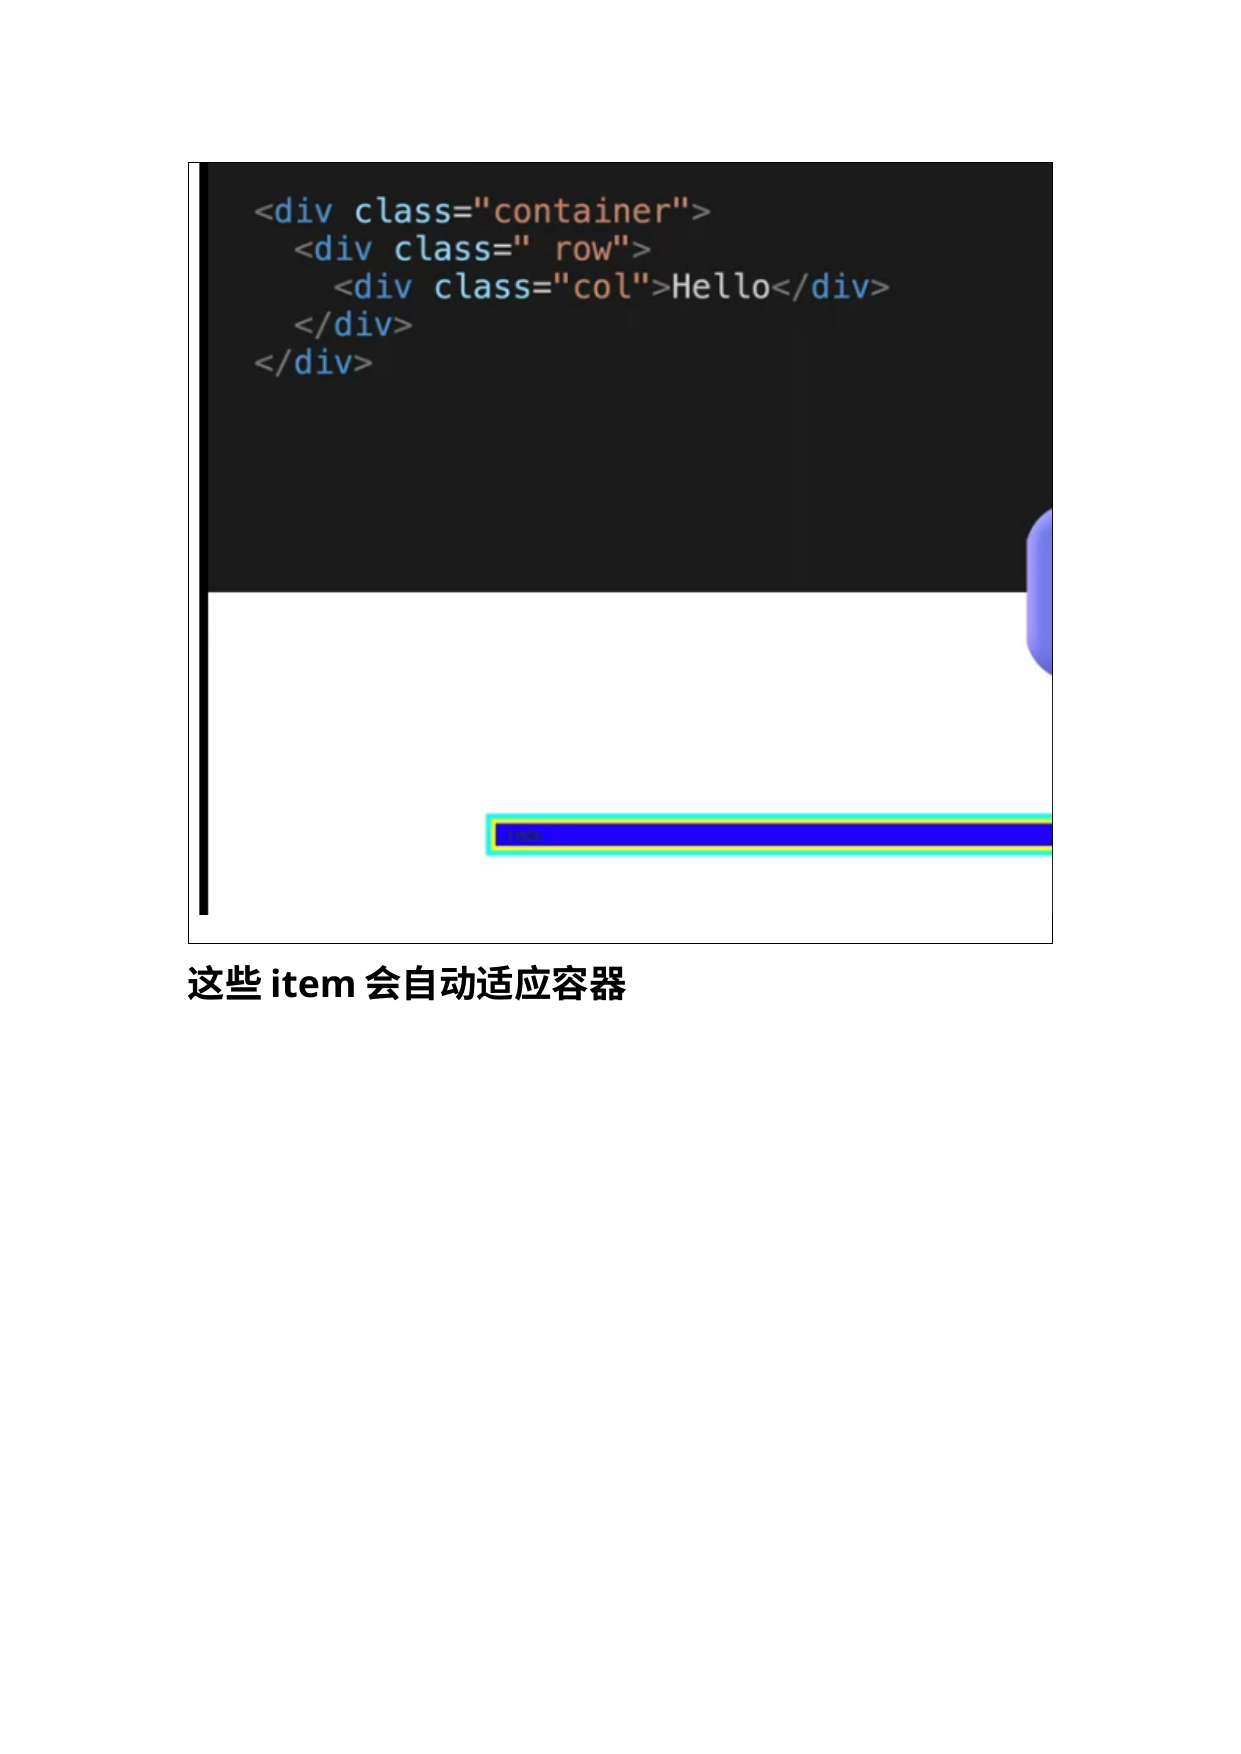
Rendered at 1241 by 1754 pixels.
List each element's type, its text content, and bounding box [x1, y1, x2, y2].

subtitle 这些item会自动适应容器 [187, 949, 1053, 1014]
table_header [189, 163, 1052, 943]
picture [199, 163, 1053, 915]
